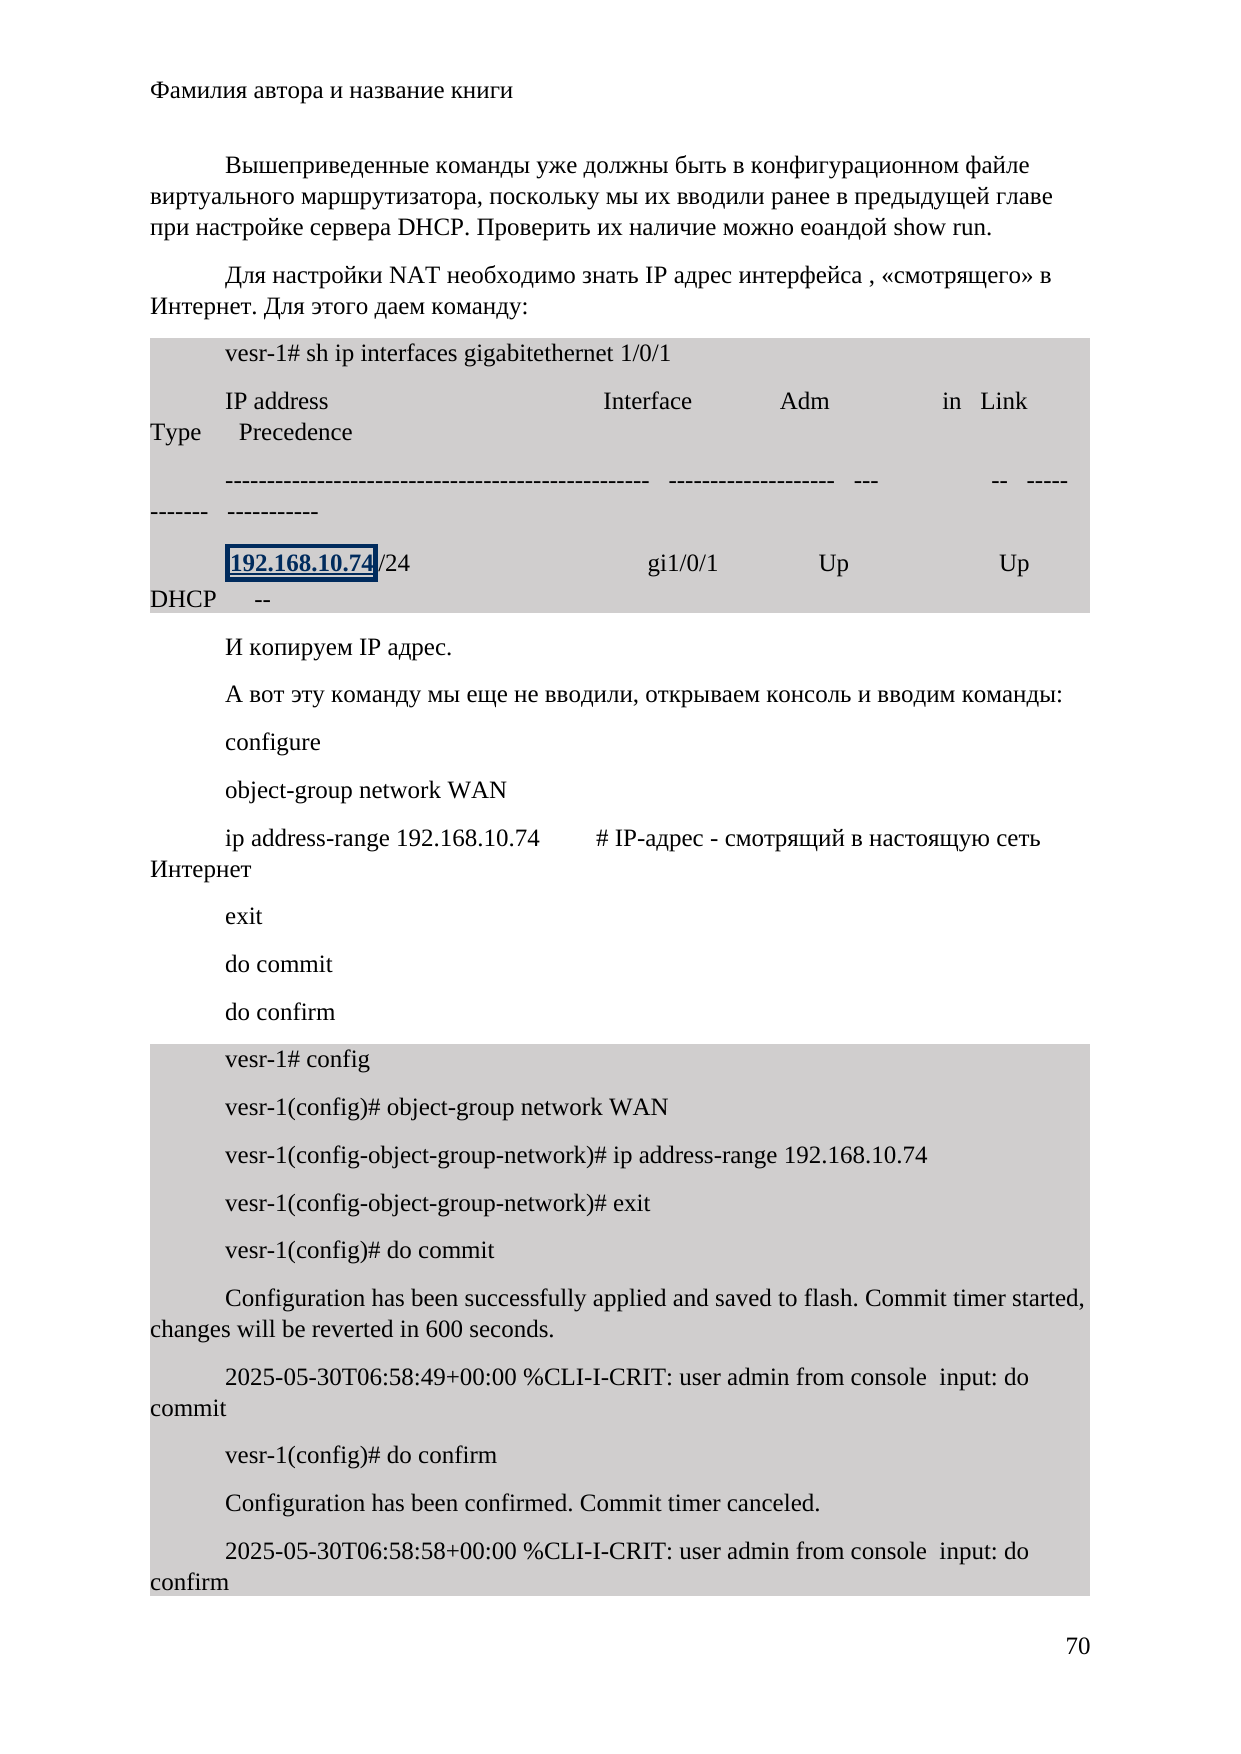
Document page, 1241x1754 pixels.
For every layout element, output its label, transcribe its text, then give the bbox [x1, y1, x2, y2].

text ip address-range 192.168.10.74 # IP-адрес - смотрящий в настоящую сеть Интернет [150, 823, 1090, 882]
text vesr-1(config-object-group-network)# ip address-range 192.168.10.74 [150, 1140, 1090, 1169]
text vesr-1# config [150, 1044, 1090, 1073]
text do confirm [150, 997, 1090, 1026]
text vesr-1(config)# do confirm [150, 1441, 1090, 1469]
text Configuration has been successfully applied and saved to flash. Commit timer started, changes will be reverted in 600 seconds. [150, 1283, 1090, 1343]
text 2025-05-30T06:58:58+00:00 %CLI-I-CRIT: user admin from console input: do confirm [150, 1536, 1090, 1596]
text Для настройки NAT необходимо знать IP адрес интерфейса , «смотрящего» в Интернет. Для этого даем команду: [150, 260, 1090, 319]
text 2025-05-30T06:58:49+00:00 %CLI-I-CRIT: user admin from console input: do commit [150, 1362, 1090, 1422]
text --------------------------------------------------- -------------------- --- -- ----- ------- ----------- [150, 465, 1090, 525]
text configure [150, 727, 1090, 756]
text object-group network WAN [150, 775, 1090, 804]
text Вышеприведенные команды уже должны быть в конфигурационном файле виртуального маршрутизатора, поскольку мы их вводили ранее в предыдущей главе при настройке сервера DHCP. Проверить их наличие можно еоандой show run. [150, 150, 1090, 241]
text Configuration has been confirmed. Commit timer canceled. [150, 1488, 1090, 1517]
text IP address Interface Adm in Link Type Precedence [150, 386, 1090, 446]
text vesr-1(config)# object-group network WAN [150, 1092, 1090, 1121]
text И копируем IP адрес. [150, 632, 1090, 661]
text vesr-1(config-object-group-network)# exit [150, 1188, 1090, 1216]
text А вот эту команду мы еще не вводили, открываем консоль и вводим команды: [150, 679, 1090, 708]
text vesr-1# sh ip interfaces gigabitethernet 1/0/1 [150, 338, 1090, 367]
text exit [150, 901, 1090, 930]
text 192.168.10.74/24 gi1/0/1 Up Up DHCP -- [150, 544, 1090, 613]
text vesr-1(config)# do commit [150, 1235, 1090, 1264]
text do commit [150, 949, 1090, 978]
